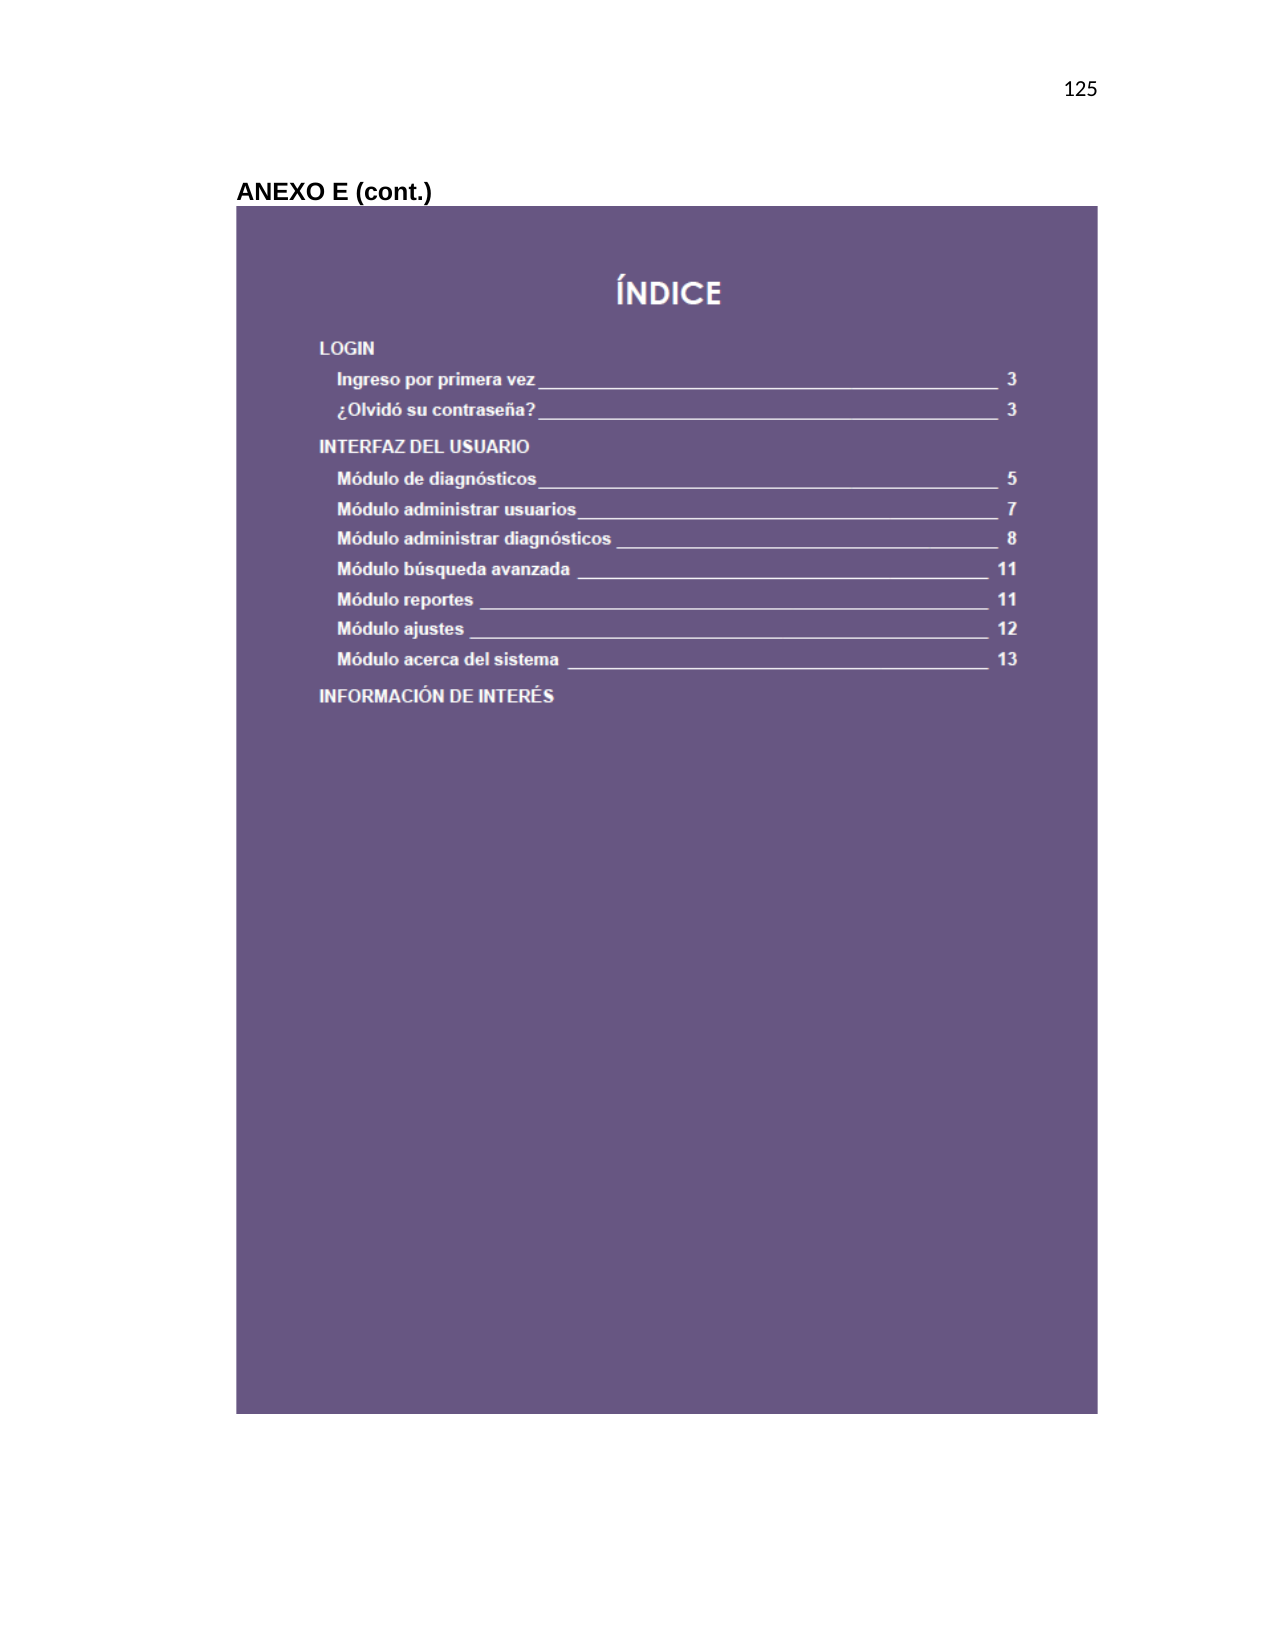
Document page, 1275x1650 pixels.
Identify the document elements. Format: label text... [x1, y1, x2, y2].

picture [236, 206, 1098, 1414]
text ANEXO E (cont.) [236, 177, 1098, 206]
